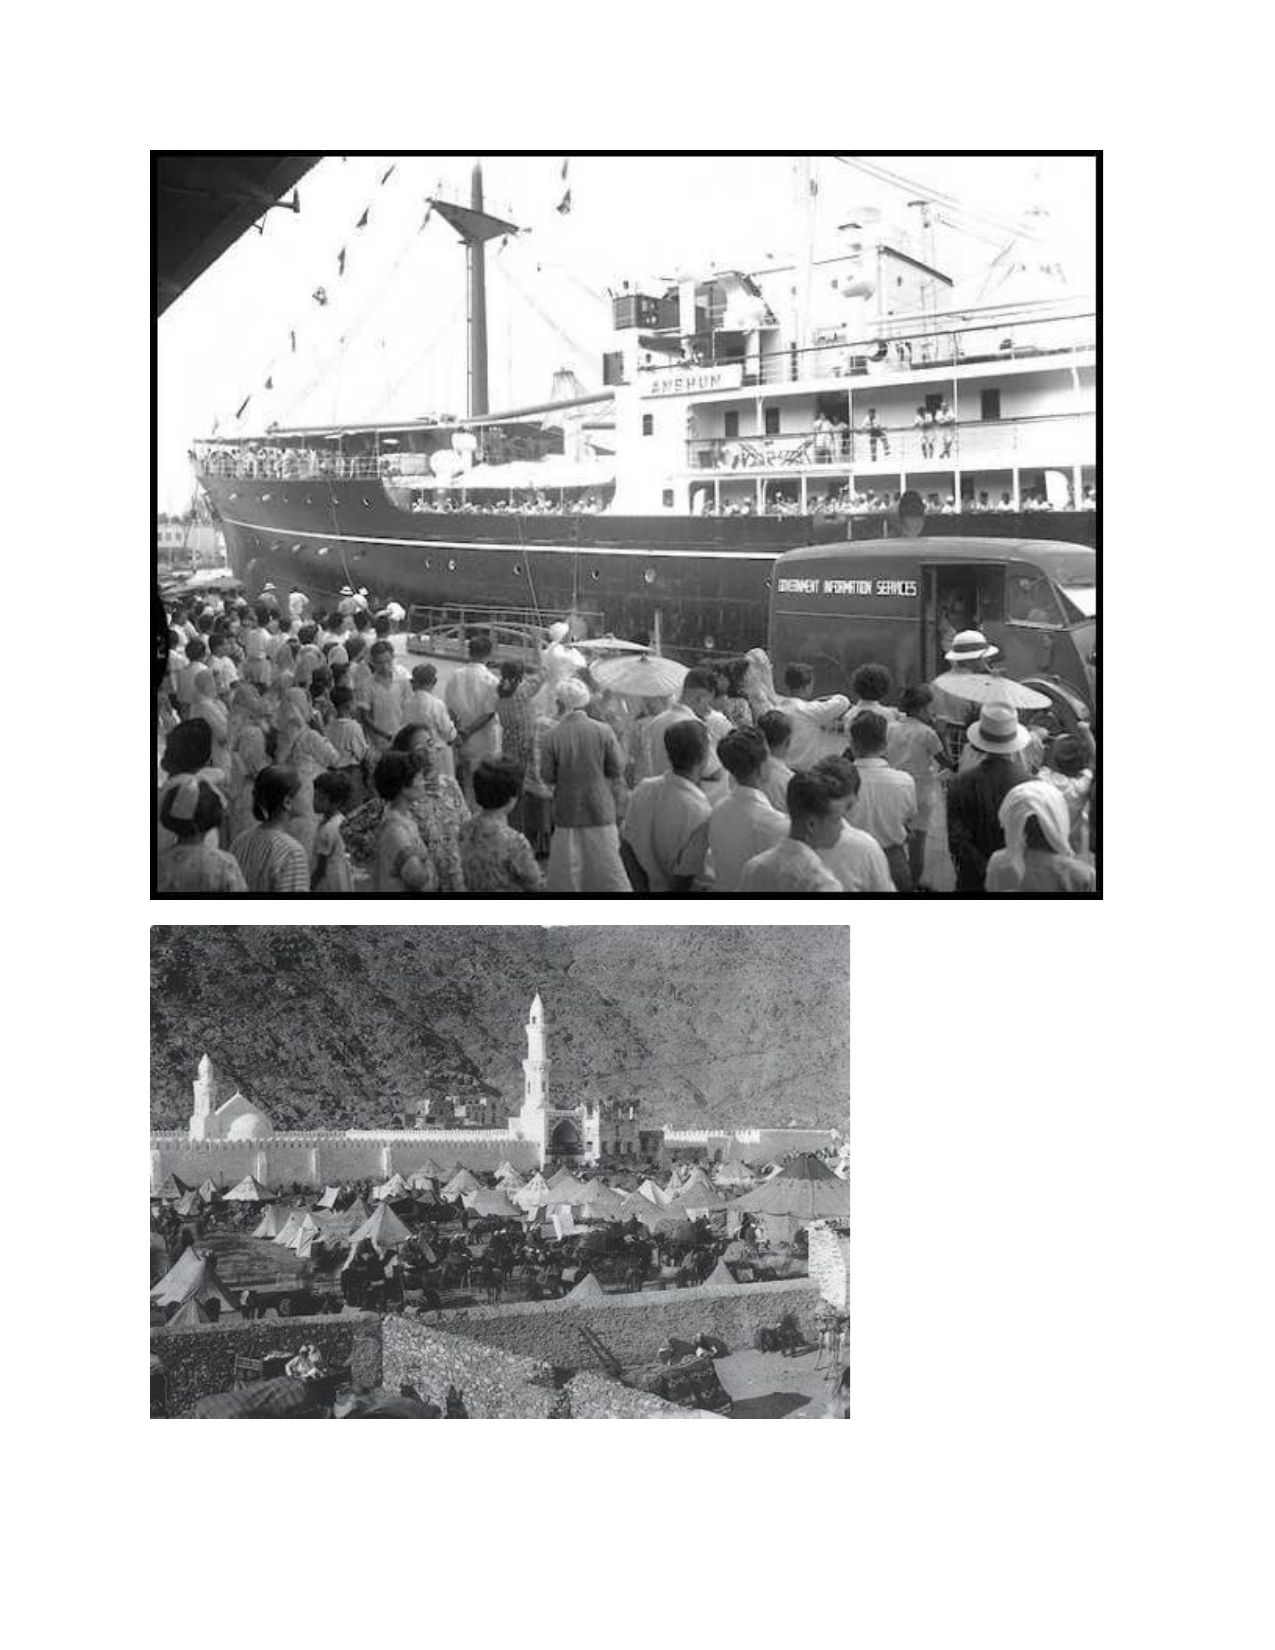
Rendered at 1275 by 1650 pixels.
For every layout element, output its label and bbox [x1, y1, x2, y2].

picture [150, 925, 851, 1419]
picture [150, 150, 1104, 900]
